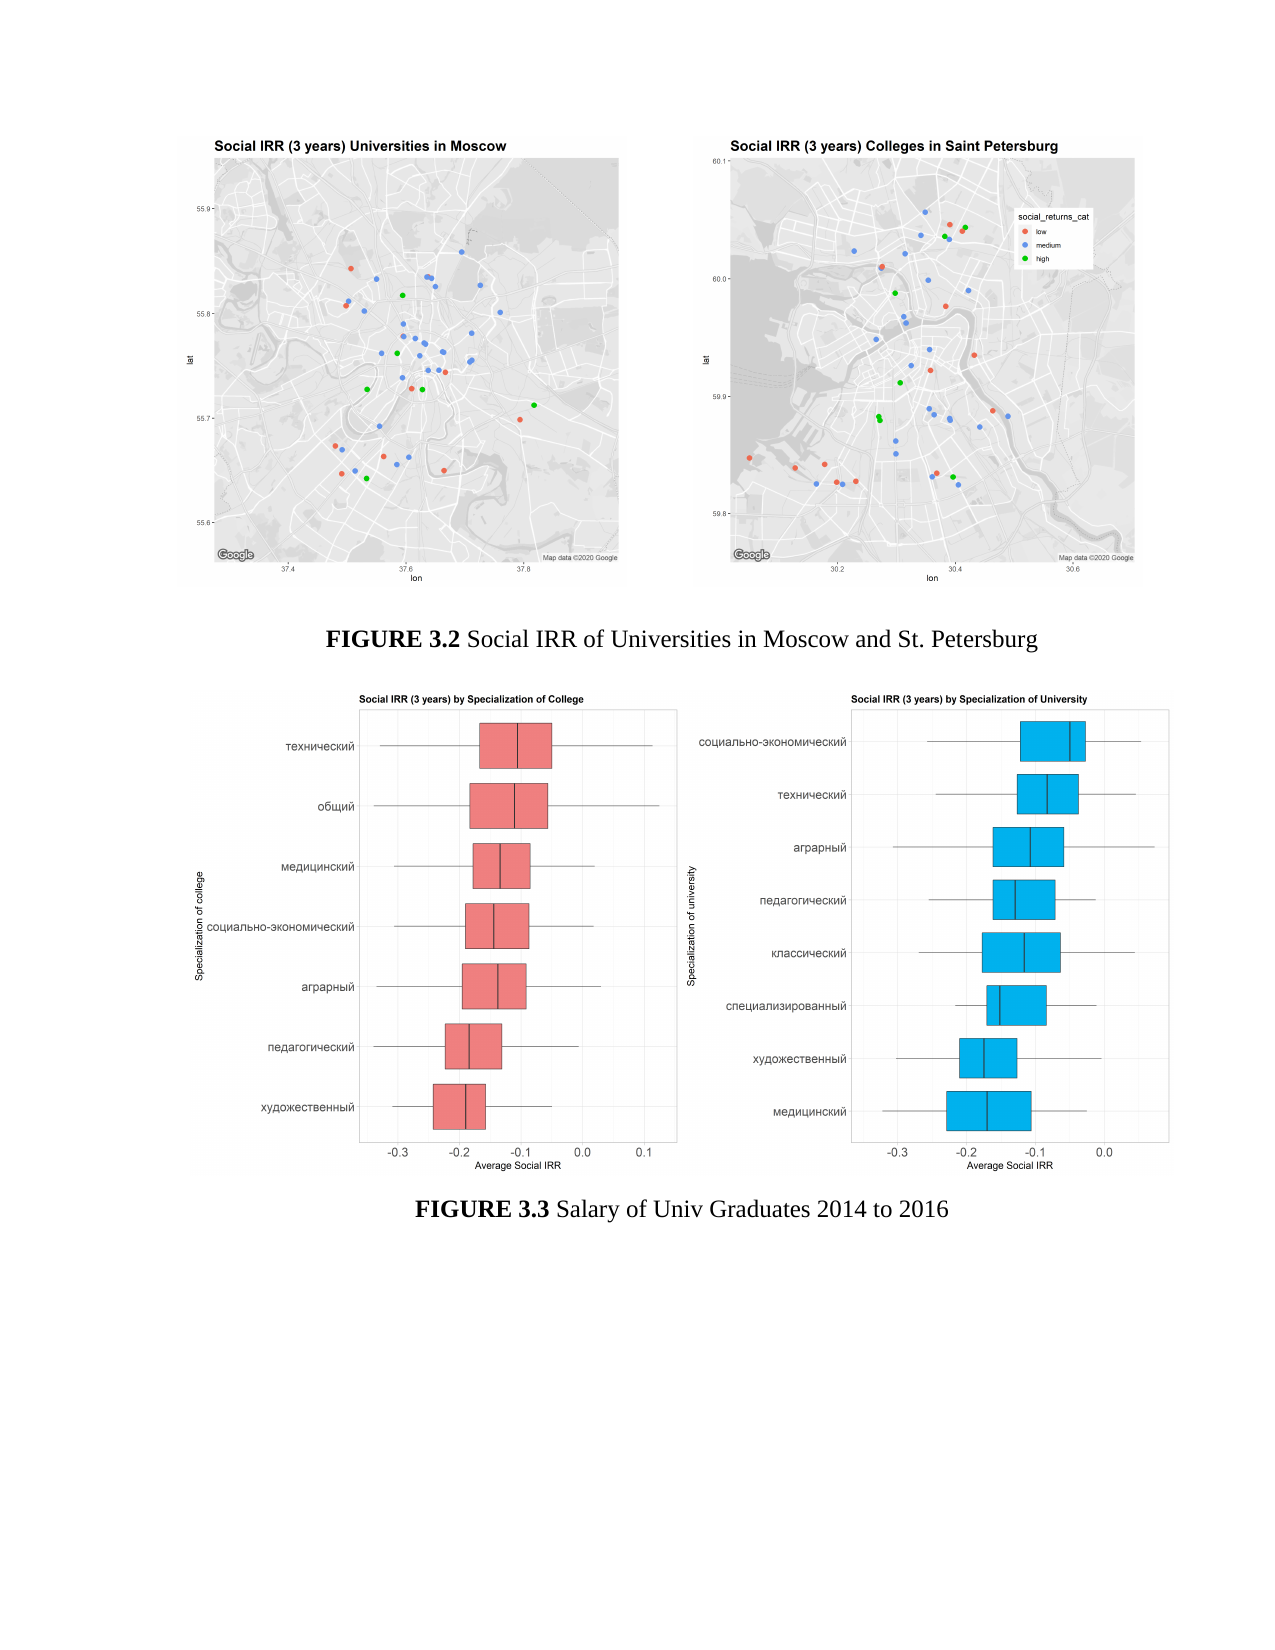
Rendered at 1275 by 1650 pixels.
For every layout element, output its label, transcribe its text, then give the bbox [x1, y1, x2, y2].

text FIGURE 3.2 Social IRR of Universities in Moscow and St. Petersburg [177, 624, 1186, 653]
picture [177, 136, 628, 587]
picture [190, 690, 1174, 1176]
table_header [166, 118, 682, 606]
table_header [682, 118, 1198, 606]
text FIGURE 3.3 Salary of Univ Graduates 2014 to 2016 [177, 1194, 1186, 1223]
picture [693, 136, 1143, 587]
